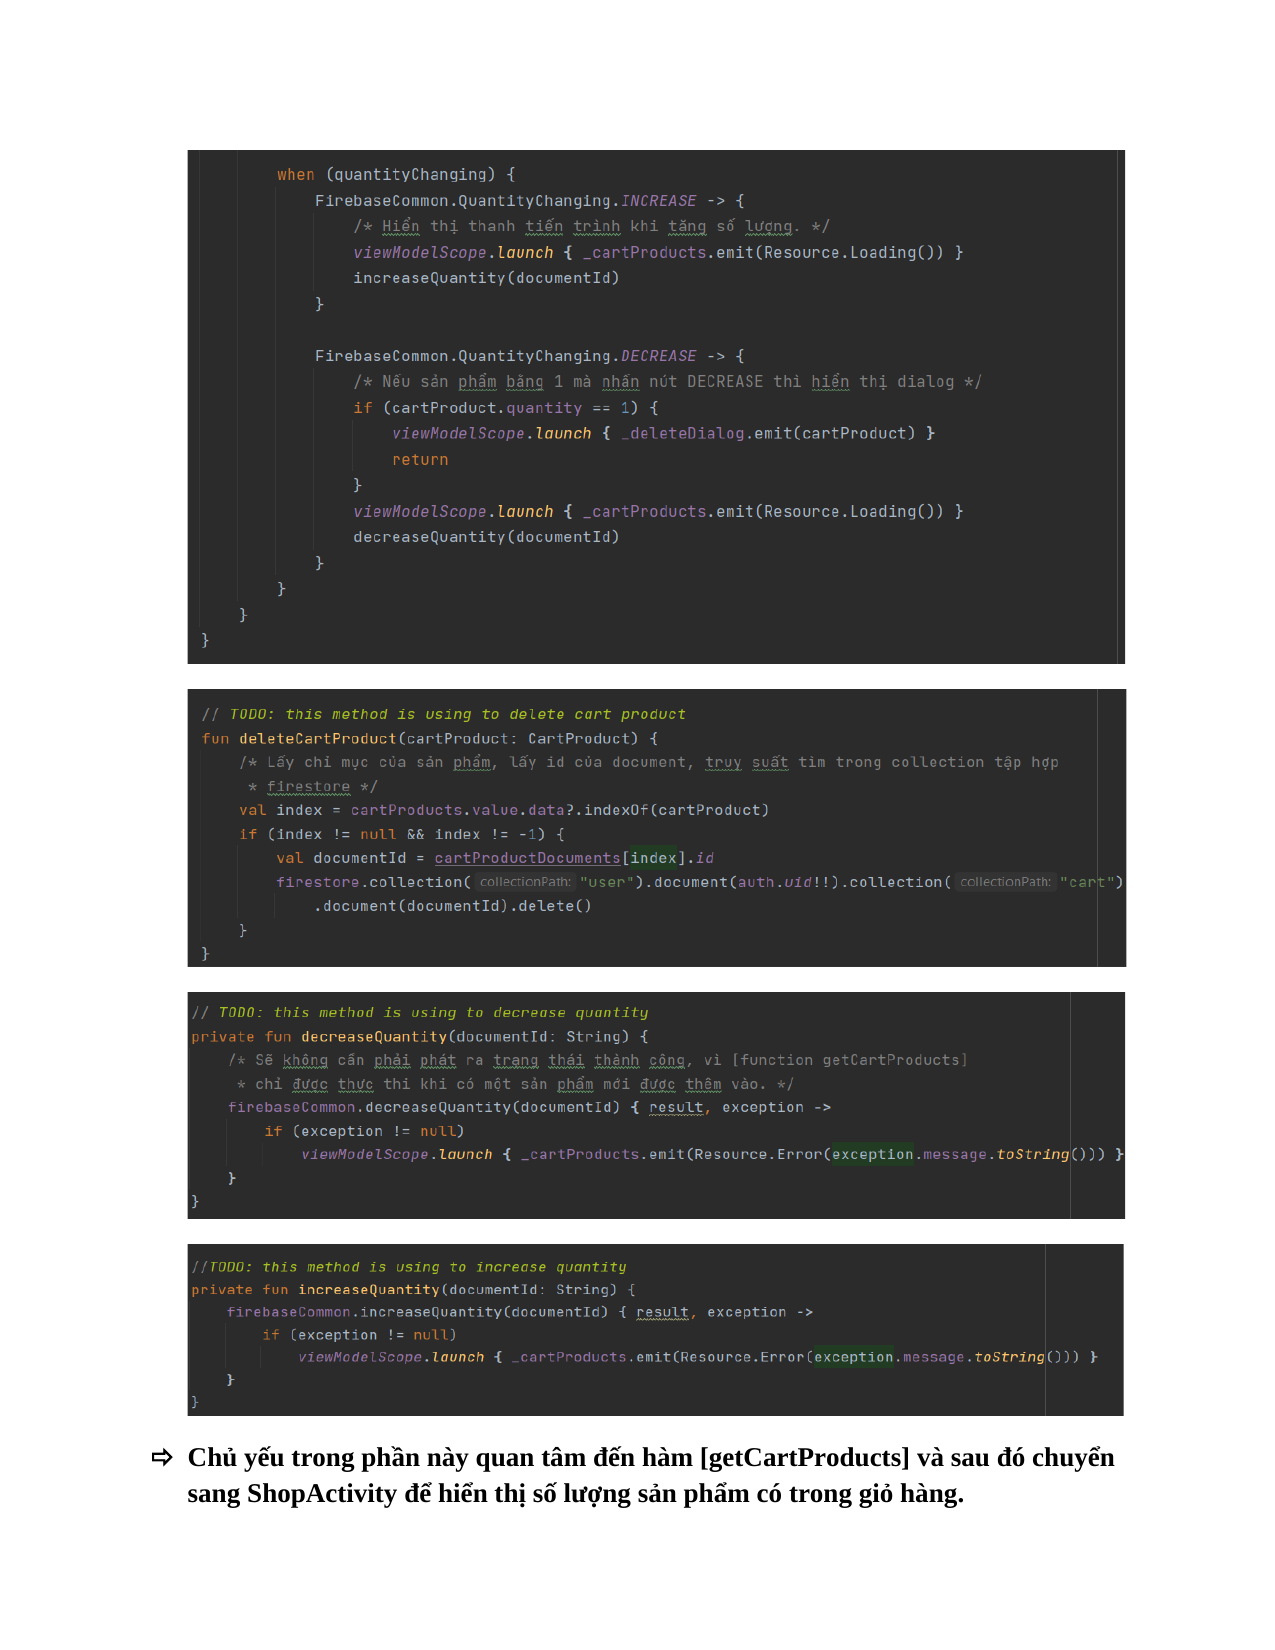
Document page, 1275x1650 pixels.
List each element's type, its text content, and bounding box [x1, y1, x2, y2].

list Chủ yếu trong phần này quan tâm đến hàm [getCartProducts] và sau đó chuyển sang ShopActivity để hiển thị số lượng sản phẩm có trong giỏ hàng. [150, 1441, 1153, 1508]
picture [187, 1244, 1124, 1416]
picture [187, 150, 1125, 664]
picture [187, 992, 1125, 1219]
picture [187, 689, 1127, 967]
